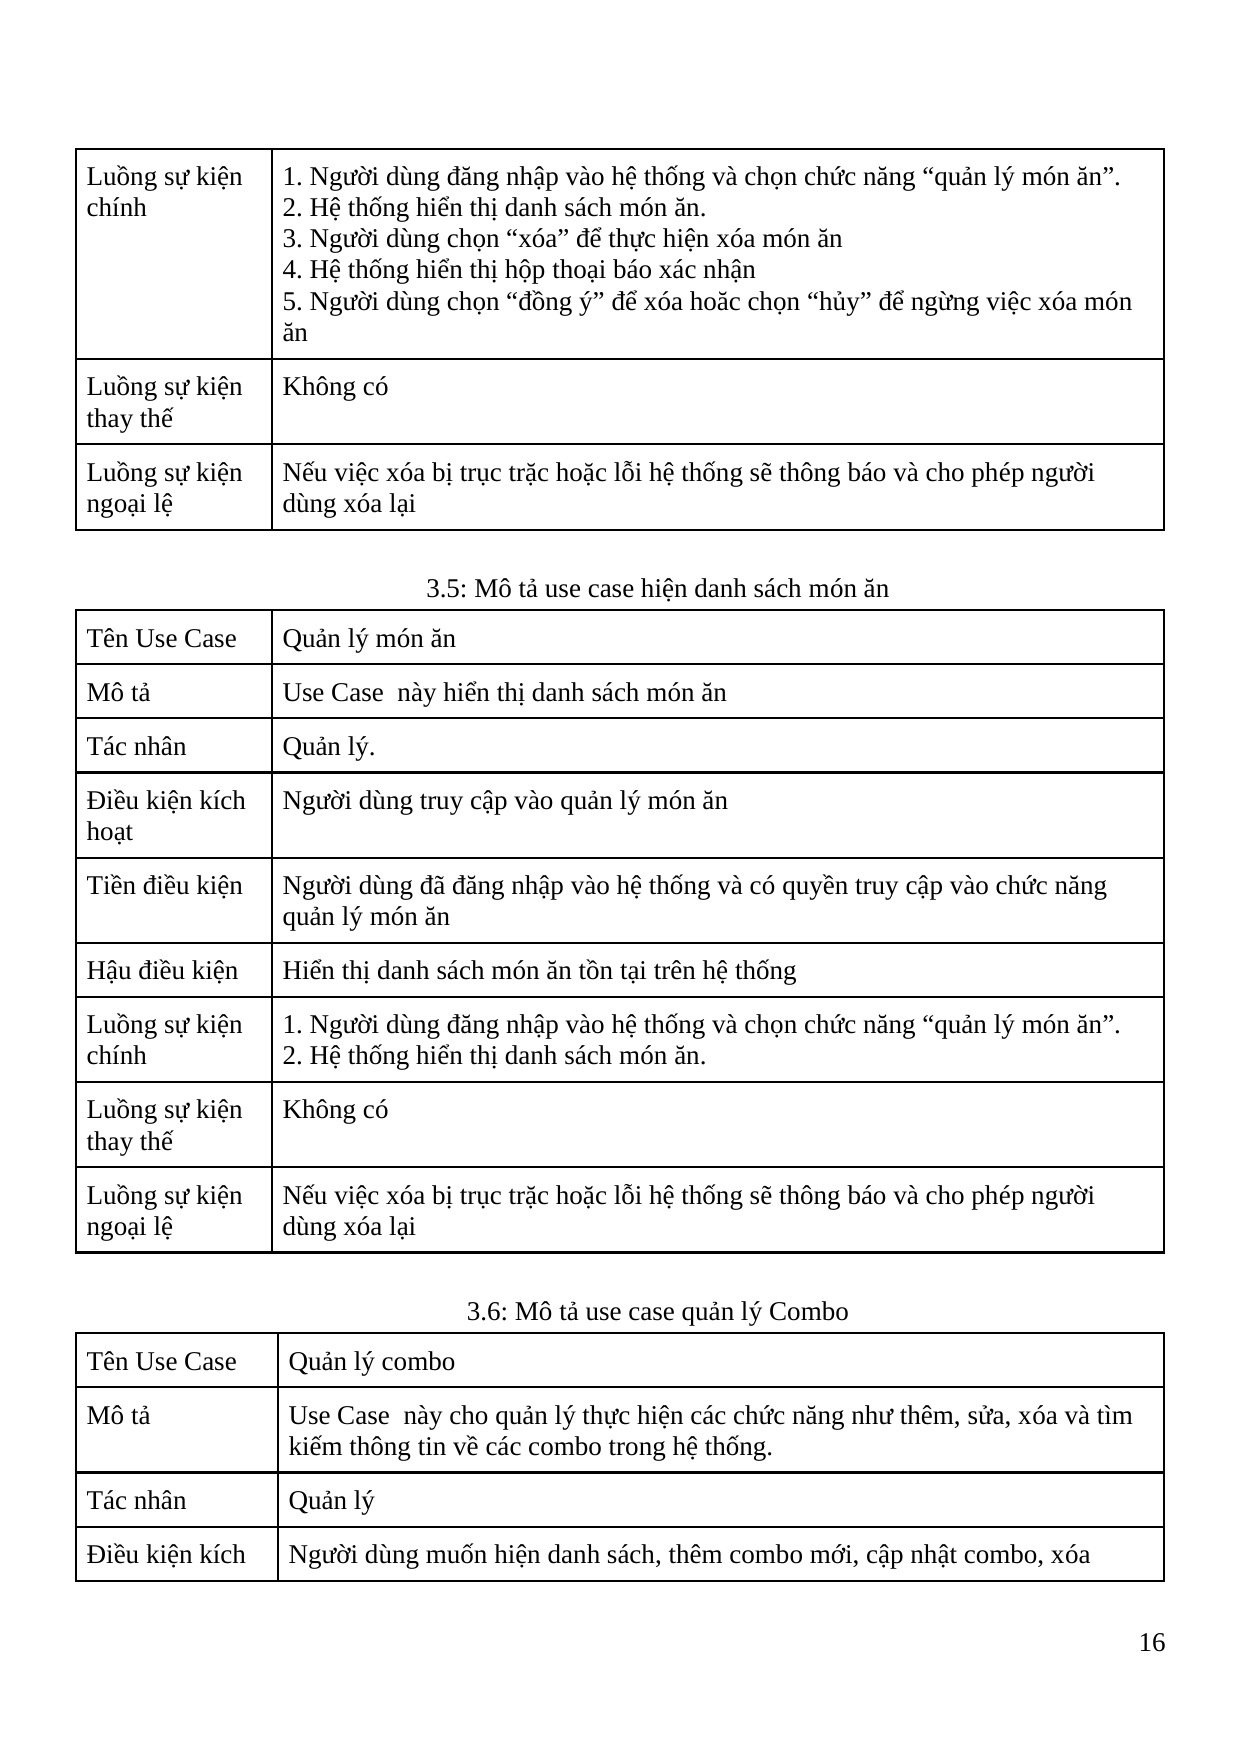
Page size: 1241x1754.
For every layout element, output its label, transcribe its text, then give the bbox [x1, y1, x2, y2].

table_cell Không có [273, 1083, 1163, 1166]
table_cell Quản lý. [273, 719, 1163, 771]
table_header Tên Use Case [77, 1334, 277, 1386]
text 3.6: Mô tả use case quản lý Combo [150, 1295, 1165, 1326]
table_header Tên Use Case [77, 611, 271, 663]
table_cell Mô tả [77, 665, 271, 717]
table_cell 1. Người dùng đăng nhập vào hệ thống và chọn chức năng “quản lý món ăn”. 2. Hệ thống hiển thị danh sách món ăn. [273, 998, 1163, 1081]
table_cell Luồng sự kiện chính [77, 998, 271, 1081]
table_cell Use Case này cho quản lý thực hiện các chức năng như thêm, sửa, xóa và tìm kiếm thông tin về các combo trong hệ thống. [279, 1388, 1163, 1471]
table_cell Hiển thị danh sách món ăn tồn tại trên hệ thống [273, 944, 1163, 996]
table_cell Nếu việc xóa bị trục trặc hoặc lỗi hệ thống sẽ thông báo và cho phép người dùng xóa lại [273, 445, 1163, 528]
table_cell Quản lý [279, 1474, 1163, 1526]
table_cell Hậu điều kiện [77, 944, 271, 996]
table_header Quản lý món ăn [273, 611, 1163, 663]
table_cell Tác nhân [77, 719, 271, 771]
text 3.5: Mô tả use case hiện danh sách món ăn [150, 572, 1165, 603]
table_cell Người dùng đã đăng nhập vào hệ thống và có quyền truy cập vào chức năng quản lý món ăn [273, 859, 1163, 942]
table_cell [279, 1528, 1163, 1579]
table_cell Điều kiện kích hoạt [77, 1528, 277, 1579]
table_cell Điều kiện kích hoạt [77, 774, 271, 857]
table_cell Người dùng truy cập vào quản lý món ăn [273, 774, 1163, 857]
table_cell Tác nhân [77, 1474, 277, 1526]
table_cell Mô tả [77, 1388, 277, 1471]
table_cell Nếu việc xóa bị trục trặc hoặc lỗi hệ thống sẽ thông báo và cho phép người dùng xóa lại [273, 1168, 1163, 1251]
table_cell Luồng sự kiện ngoại lệ [77, 445, 271, 528]
table_cell Không có [273, 360, 1163, 443]
table_cell Use Case này hiển thị danh sách món ăn [273, 665, 1163, 717]
table_cell 1. Người dùng đăng nhập vào hệ thống và chọn chức năng “quản lý món ăn”. 2. Hệ thống hiển thị danh sách món ăn. 3. Người dùng chọn “xóa” để thực hiện xóa món ăn 4. Hệ thống hiển thị hộp thoại báo xác nhận 5. Người dùng chọn “đồng ý” để xóa hoăc chọn “hủy” để ngừng việc xóa món ăn [273, 150, 1163, 358]
table_header Quản lý combo [279, 1334, 1163, 1386]
table_cell Luồng sự kiện thay thế [77, 360, 271, 443]
table_cell Tiền điều kiện [77, 859, 271, 942]
table_cell Luồng sự kiện thay thế [77, 1083, 271, 1166]
table_cell Luồng sự kiện chính [77, 150, 271, 358]
table_cell Luồng sự kiện ngoại lệ [77, 1168, 271, 1251]
